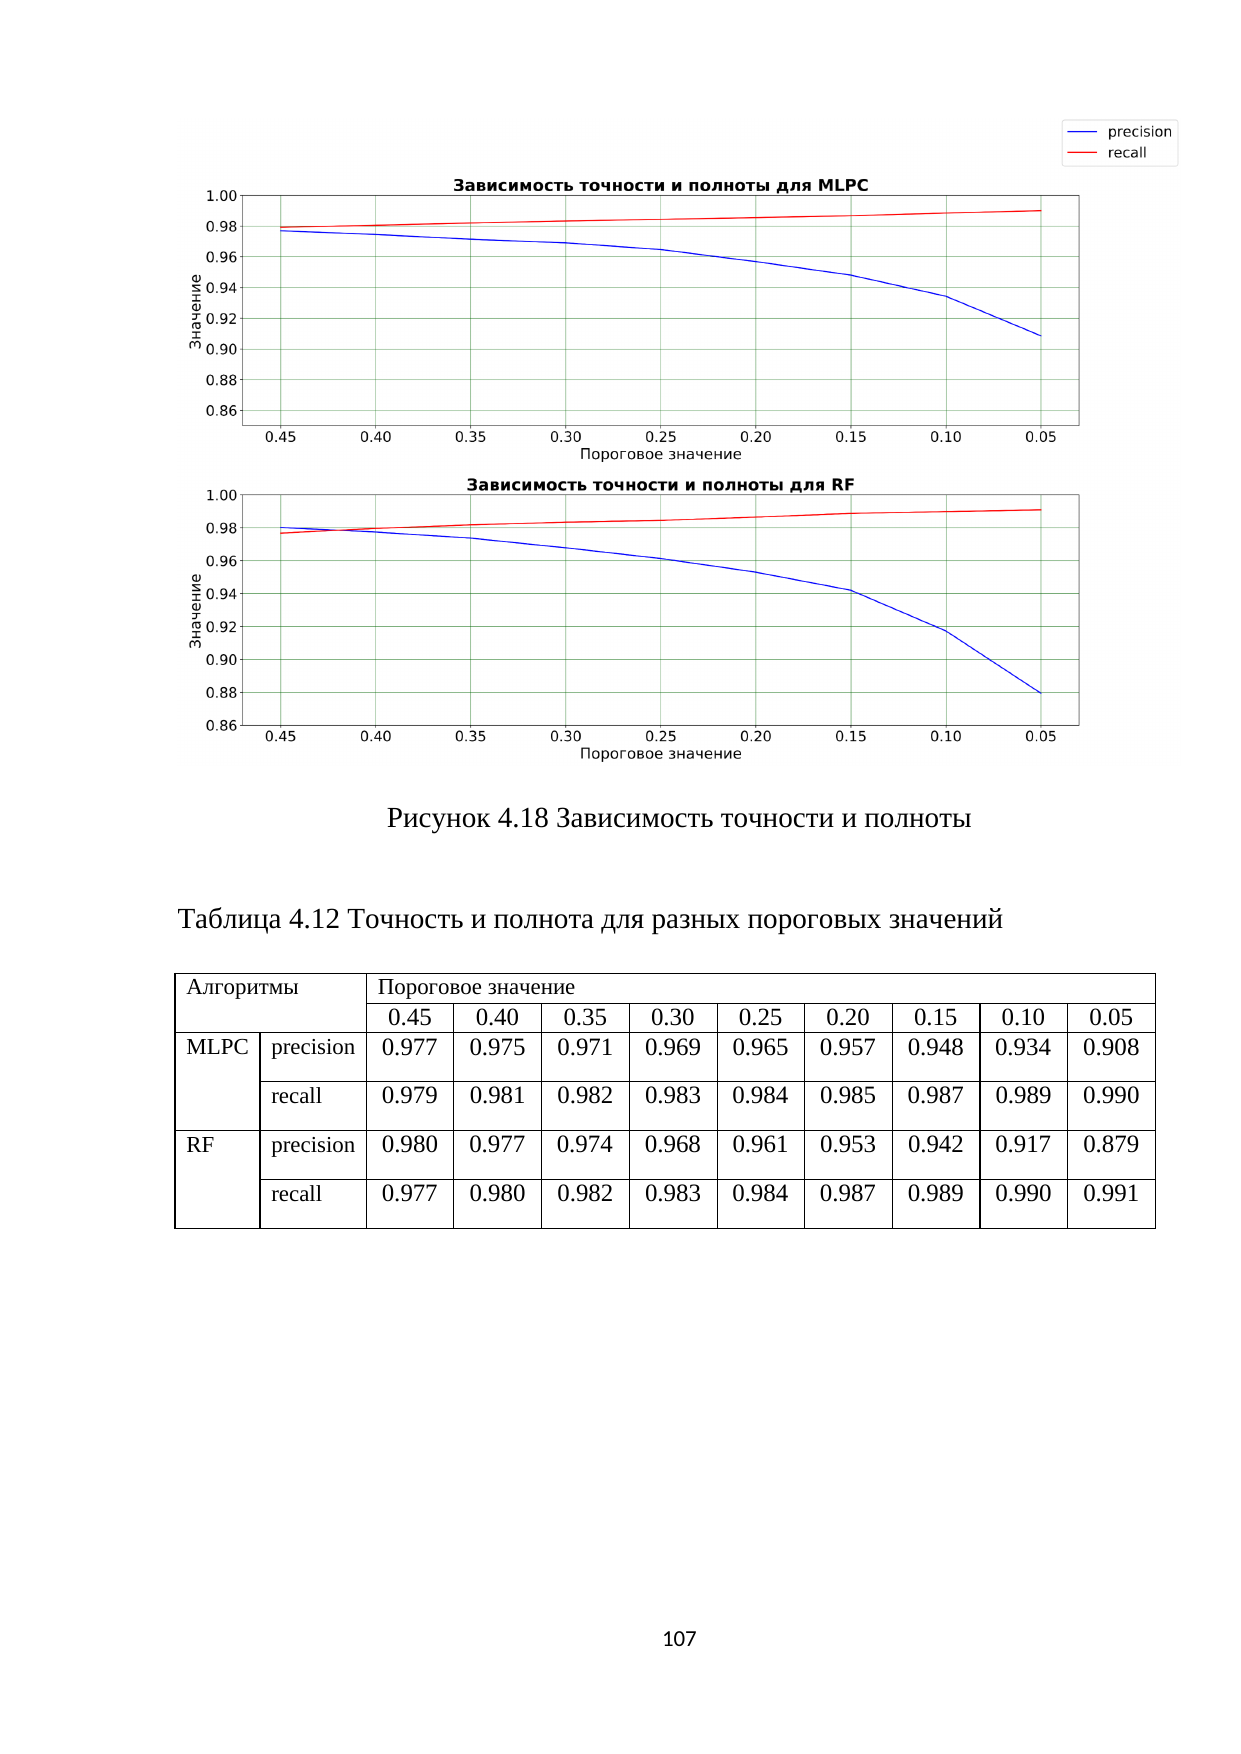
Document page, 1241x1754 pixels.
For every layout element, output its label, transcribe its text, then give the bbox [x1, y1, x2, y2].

table_cell [805, 1082, 892, 1130]
table_cell [981, 1082, 1067, 1130]
table_cell [454, 1082, 541, 1130]
table_cell [805, 1131, 892, 1179]
table_cell [367, 1180, 453, 1228]
table_cell [805, 1033, 892, 1081]
table_cell [630, 1180, 717, 1228]
table_cell [630, 1131, 717, 1179]
table_cell [1068, 1004, 1155, 1032]
table_cell [805, 1180, 892, 1228]
table_cell [454, 1004, 541, 1032]
table_cell [718, 1033, 804, 1081]
table_header Алгоритмы [176, 974, 366, 1032]
table_cell [542, 1082, 629, 1130]
table_header Пороговое значение [367, 974, 1155, 1003]
table_cell [893, 1004, 979, 1032]
table_cell [1068, 1033, 1155, 1081]
table_cell [893, 1082, 979, 1130]
table_cell [454, 1180, 541, 1228]
table_cell [1068, 1131, 1155, 1179]
table_cell [630, 1082, 717, 1130]
table_cell [981, 1004, 1067, 1032]
table_cell MLPC [176, 1033, 259, 1130]
table_cell [718, 1082, 804, 1130]
table_cell [718, 1004, 804, 1032]
table_cell [542, 1180, 629, 1228]
table_cell [630, 1004, 717, 1032]
table_cell [893, 1131, 979, 1179]
table_cell [893, 1033, 979, 1081]
table_cell RF [176, 1131, 259, 1228]
table_cell recall [261, 1180, 366, 1228]
table_cell precision [261, 1131, 366, 1179]
table_cell [367, 1004, 453, 1032]
table_cell [805, 1004, 892, 1032]
table_cell [718, 1180, 804, 1228]
table_cell [893, 1180, 979, 1228]
table_cell precision [261, 1033, 366, 1081]
table_cell [542, 1033, 629, 1081]
table_cell [367, 1033, 453, 1081]
table_cell [981, 1180, 1067, 1228]
table_cell [454, 1131, 541, 1179]
table_cell [981, 1033, 1067, 1081]
table_cell [630, 1033, 717, 1081]
table_cell [1068, 1180, 1155, 1228]
table_cell [367, 1131, 453, 1179]
table_cell [454, 1033, 541, 1081]
picture [177, 118, 1181, 766]
table_cell [542, 1131, 629, 1179]
table_cell [367, 1082, 453, 1130]
table_cell recall [261, 1082, 366, 1130]
table_cell [718, 1131, 804, 1179]
table_cell [981, 1131, 1067, 1179]
list Таблица 4.12 Точность и полнота для разных пороговых значений [177, 901, 1181, 935]
table_cell [542, 1004, 629, 1032]
list Рисунок 4.18 Зависимость точности и полноты [177, 801, 1181, 834]
table_cell [1068, 1082, 1155, 1130]
